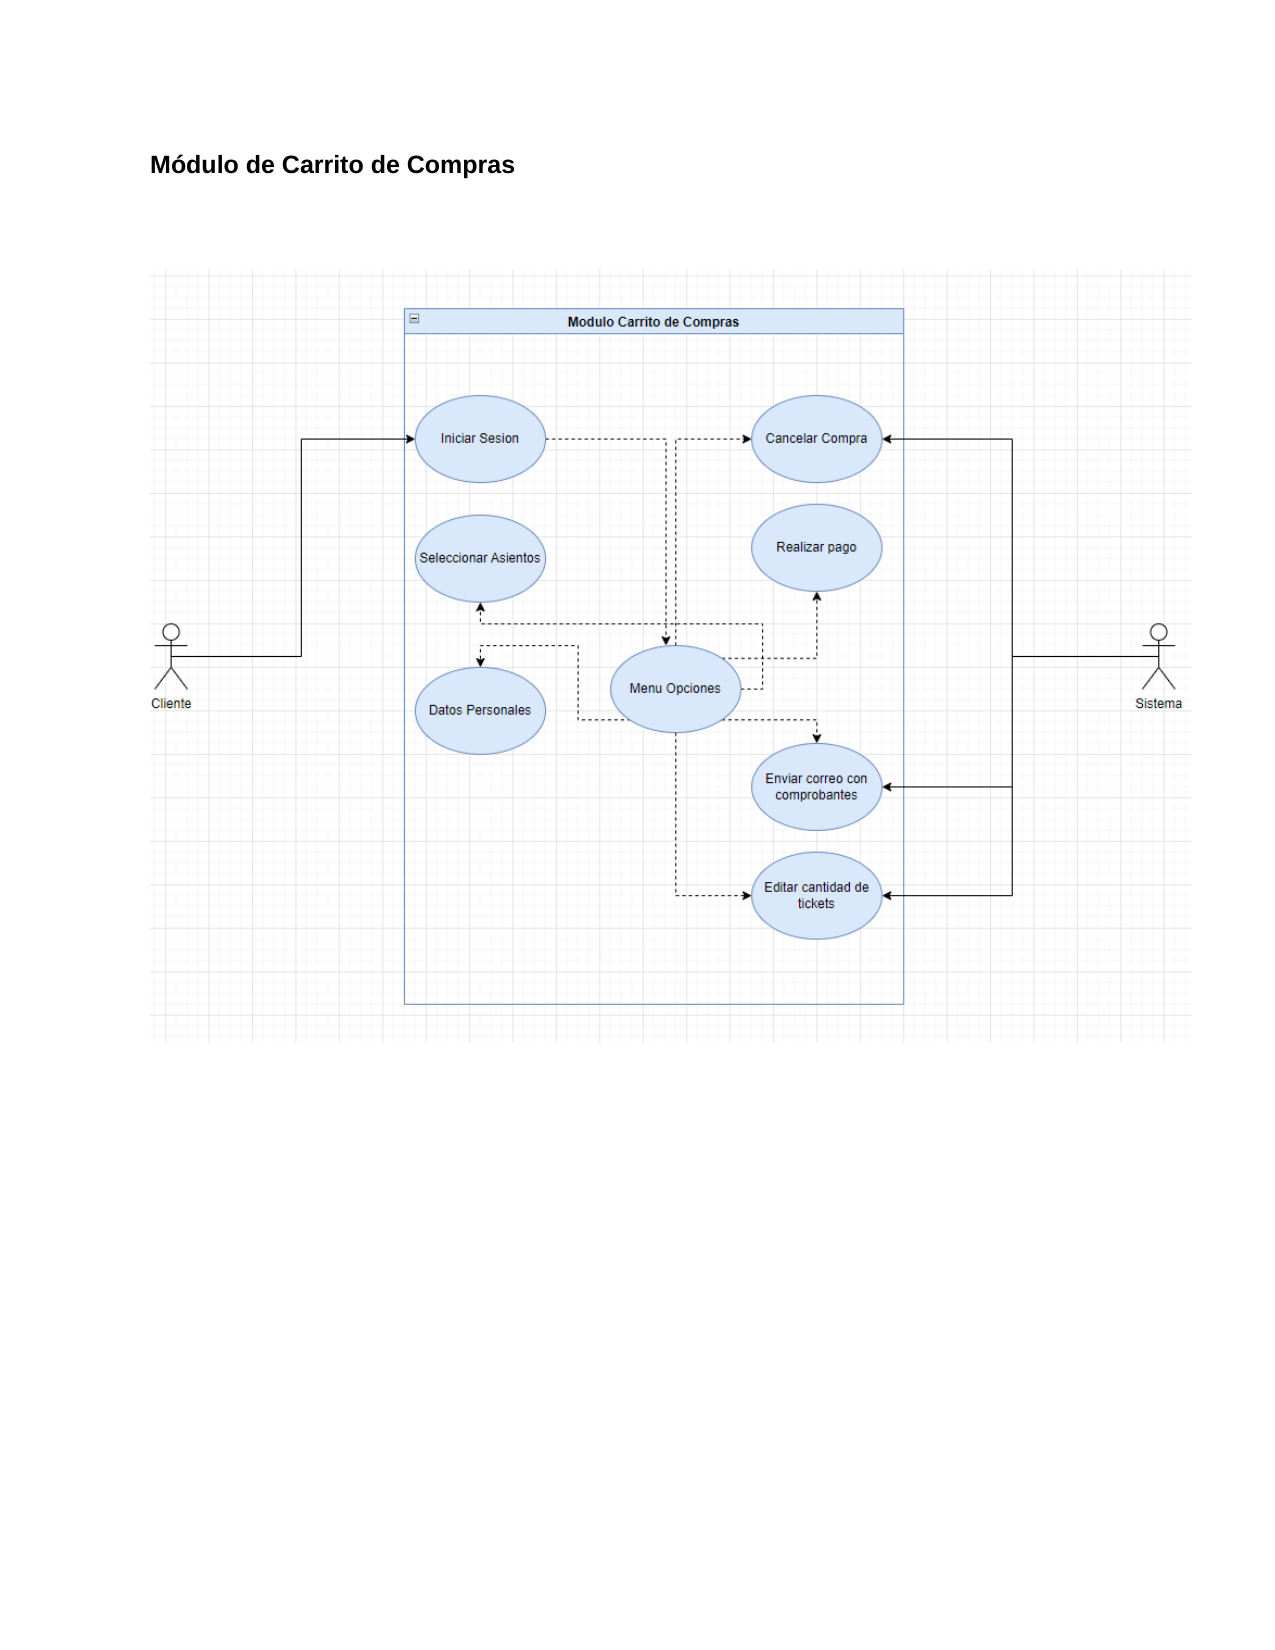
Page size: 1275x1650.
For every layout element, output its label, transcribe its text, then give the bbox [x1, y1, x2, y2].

picture [150, 269, 1193, 1043]
text Módulo de Carrito de Compras [150, 150, 1125, 179]
